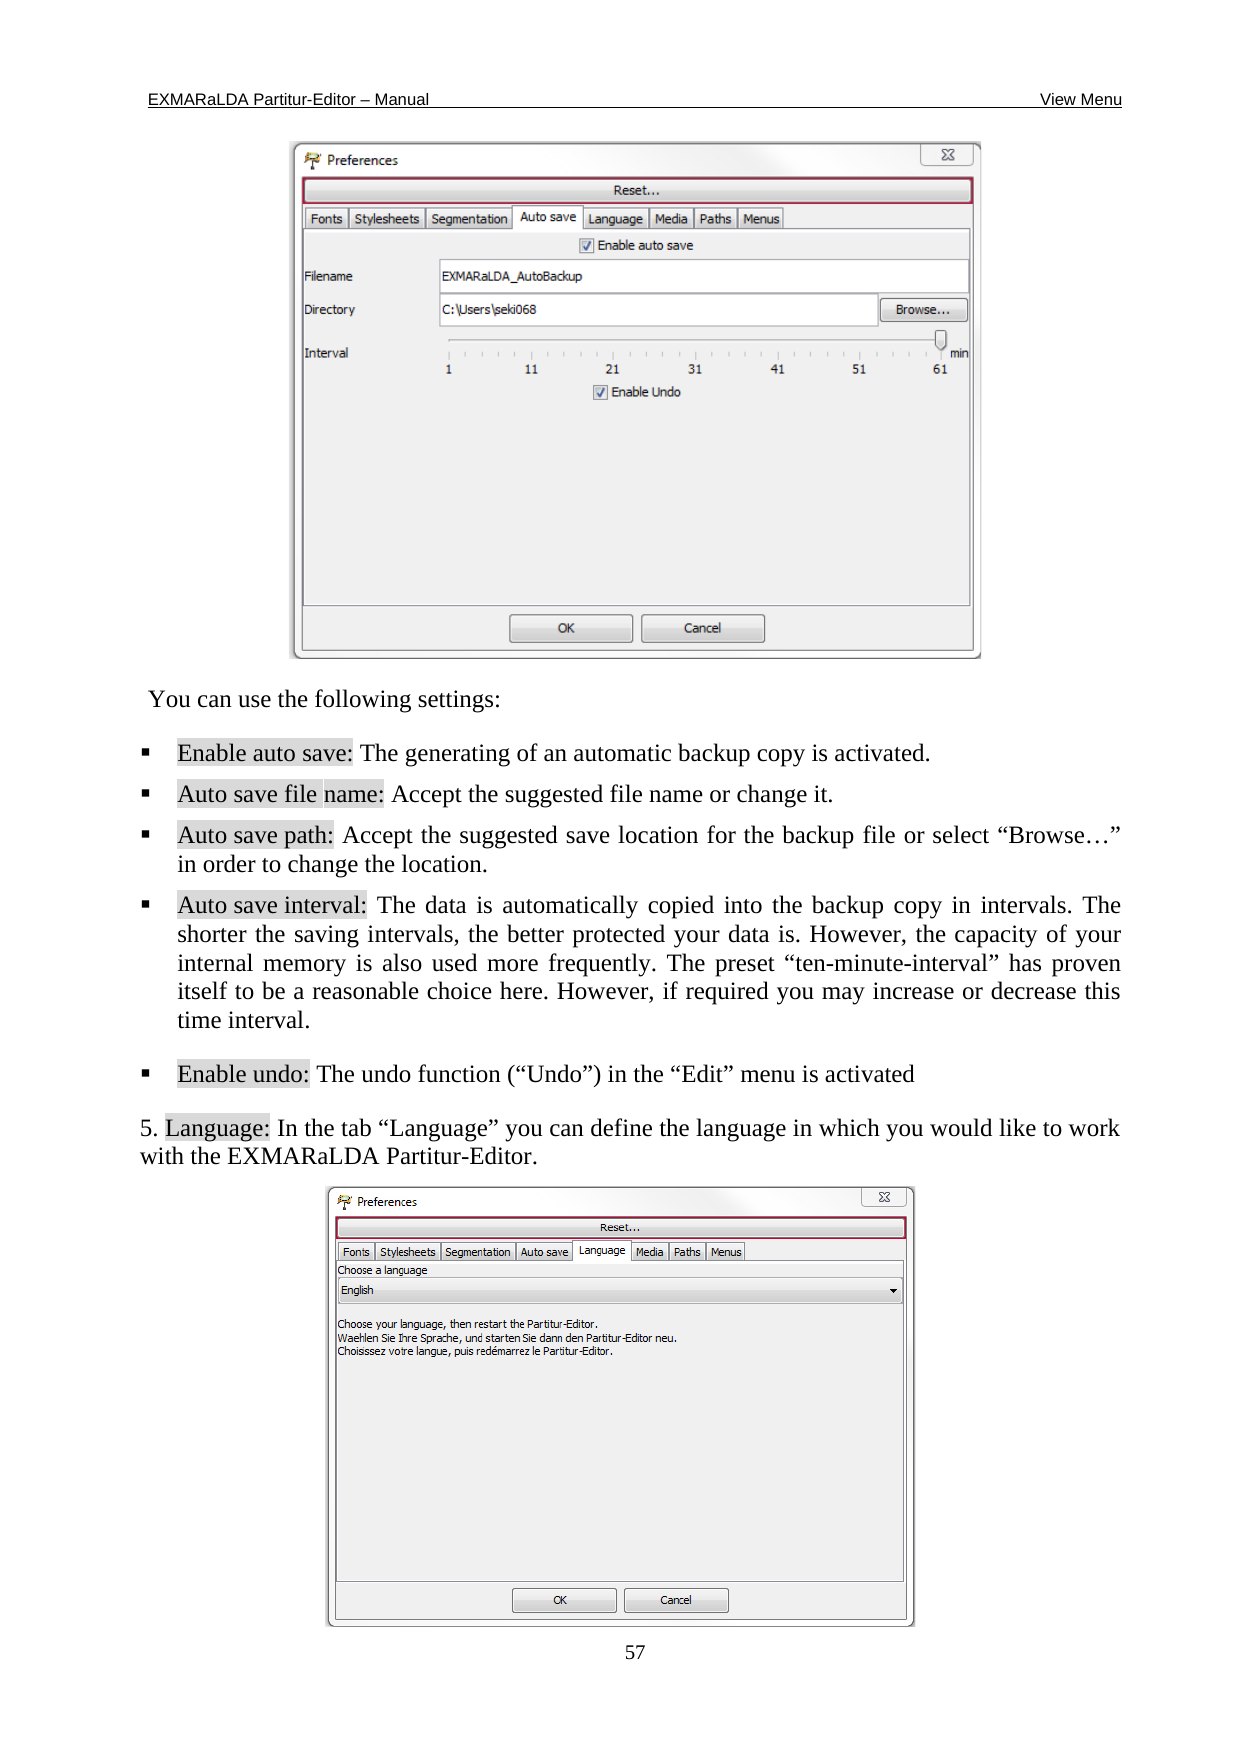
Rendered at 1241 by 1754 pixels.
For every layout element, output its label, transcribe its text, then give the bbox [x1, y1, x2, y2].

text Enable undo: The undo function (“Undo”) in the “Edit” menu is activated [310, 1059, 1122, 1088]
text Auto save file name: Accept the suggested file name or change it. [384, 779, 1122, 808]
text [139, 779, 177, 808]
text Auto save interval: The data is automatically copied into the backup copy in intervals. The shorter the saving intervals, the better protected your data is. However, the capacity of your internal memory is also used more frequently. The preset “ten-minute-interval” has proven itself to be a reasonable choice here. However, if required you may increase or decrease this time interval. [139, 890, 1122, 1034]
list 5. Language: In the tab “Language” you can define the language in which you would like to work with the EXMARaLDA Partitur-Editor. [139, 1113, 1122, 1170]
text Auto save path: Accept the suggested save location for the backup file or select “Browse…” in order to change the location. [139, 820, 1122, 878]
text You can use the following settings: [148, 684, 1122, 713]
picture [288, 141, 982, 659]
picture [325, 1186, 916, 1627]
text Enable auto save: The generating of an automatic backup copy is activated. [353, 738, 1122, 766]
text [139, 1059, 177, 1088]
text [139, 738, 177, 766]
